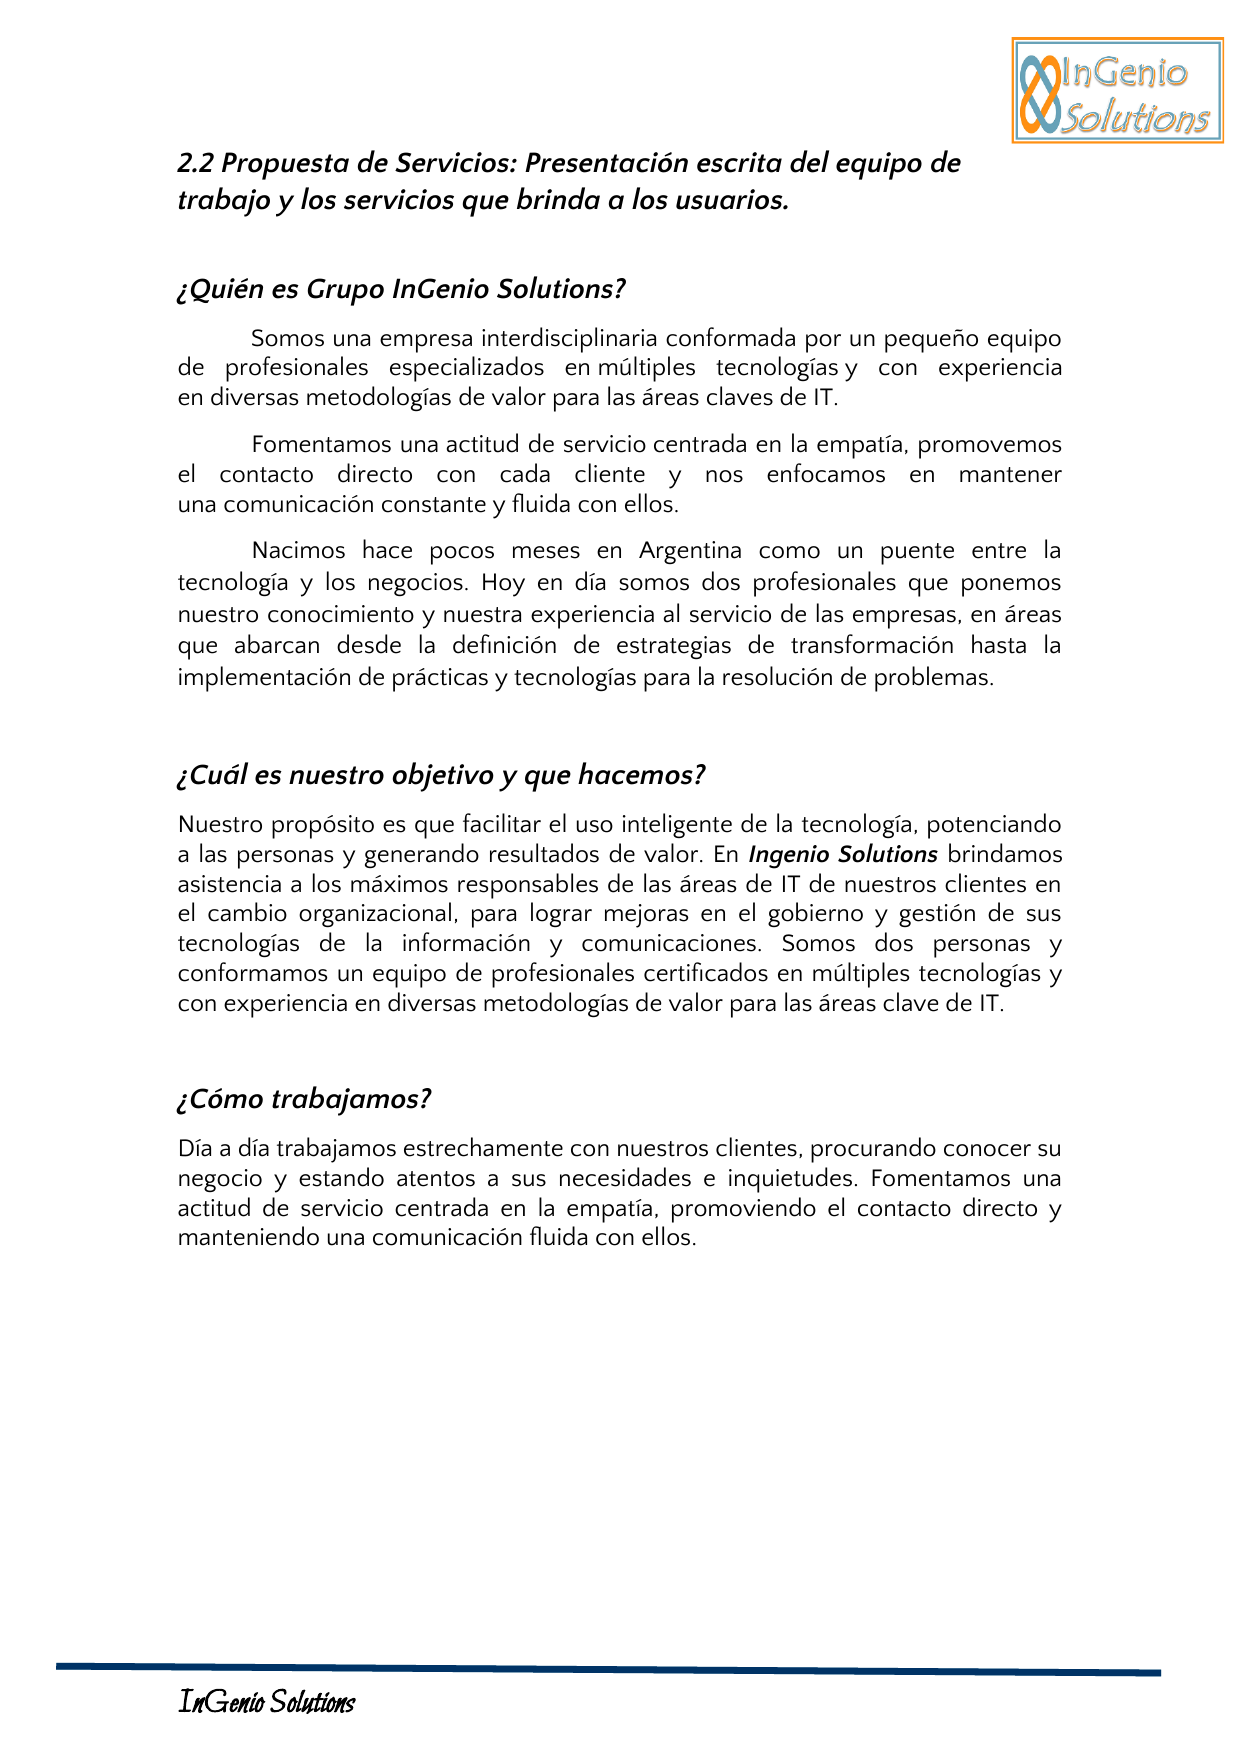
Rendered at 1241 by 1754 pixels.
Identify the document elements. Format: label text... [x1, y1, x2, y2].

text ¿Cómo trabajamos? [177, 1083, 1063, 1116]
text 2.2 Propuesta de Servicios: Presentación escrita del equipo de trabajo y los servicios que brinda a los usuarios. [177, 148, 1063, 217]
text ¿Quién es Grupo InGenio Solutions? [177, 273, 1063, 306]
text Nacimos hace pocos meses en Argentina como un puente entre la tecnología y los negocios. Hoy en día somos dos profesionales que ponemos nuestro conocimiento y nuestra experiencia al servicio de las empresas, en áreas que abarcan desde la definición de estrategias de transformación hasta la implementación de prácticas y tecnologías para la resolución de problemas. [177, 537, 1063, 692]
text Nuestro propósito es que facilitar el uso inteligente de la tecnología, potenciando a las personas y generando resultados de valor. En Ingenio Solutions brindamos asistencia a los máximos responsables de las áreas de IT de nuestros clientes en el cambio organizacional, para lograr mejoras en el gobierno y gestión de sus tecnologías de la información y comunicaciones. Somos dos personas y conformamos un equipo de profesionales certificados en múltiples tecnologías y con experiencia en diversas metodologías de valor para las áreas clave de IT. [177, 811, 1063, 1018]
text Día a día trabajamos estrechamente con nuestros clientes, procurando conocer su negocio y estando atentos a sus necesidades e inquietudes. Fomentamos una actitud de servicio centrada en la empatía, promoviendo el contacto directo y manteniendo una comunicación fluida con ellos. [177, 1135, 1063, 1252]
text Somos una empresa interdisciplinaria conformada por un pequeño equipo de profesionales especializados en múltiples tecnologías y con experiencia en diversas metodologías de valor para las áreas claves de IT. [177, 325, 1063, 412]
text ¿Cuál es nuestro objetivo y que hacemos? [177, 759, 1063, 792]
picture [1011, 37, 1225, 146]
text Fomentamos una actitud de servicio centrada en la empatía, promovemos el contacto directo con cada cliente y nos enfocamos en mantener una comunicación constante y fluida con ellos. [177, 431, 1063, 518]
